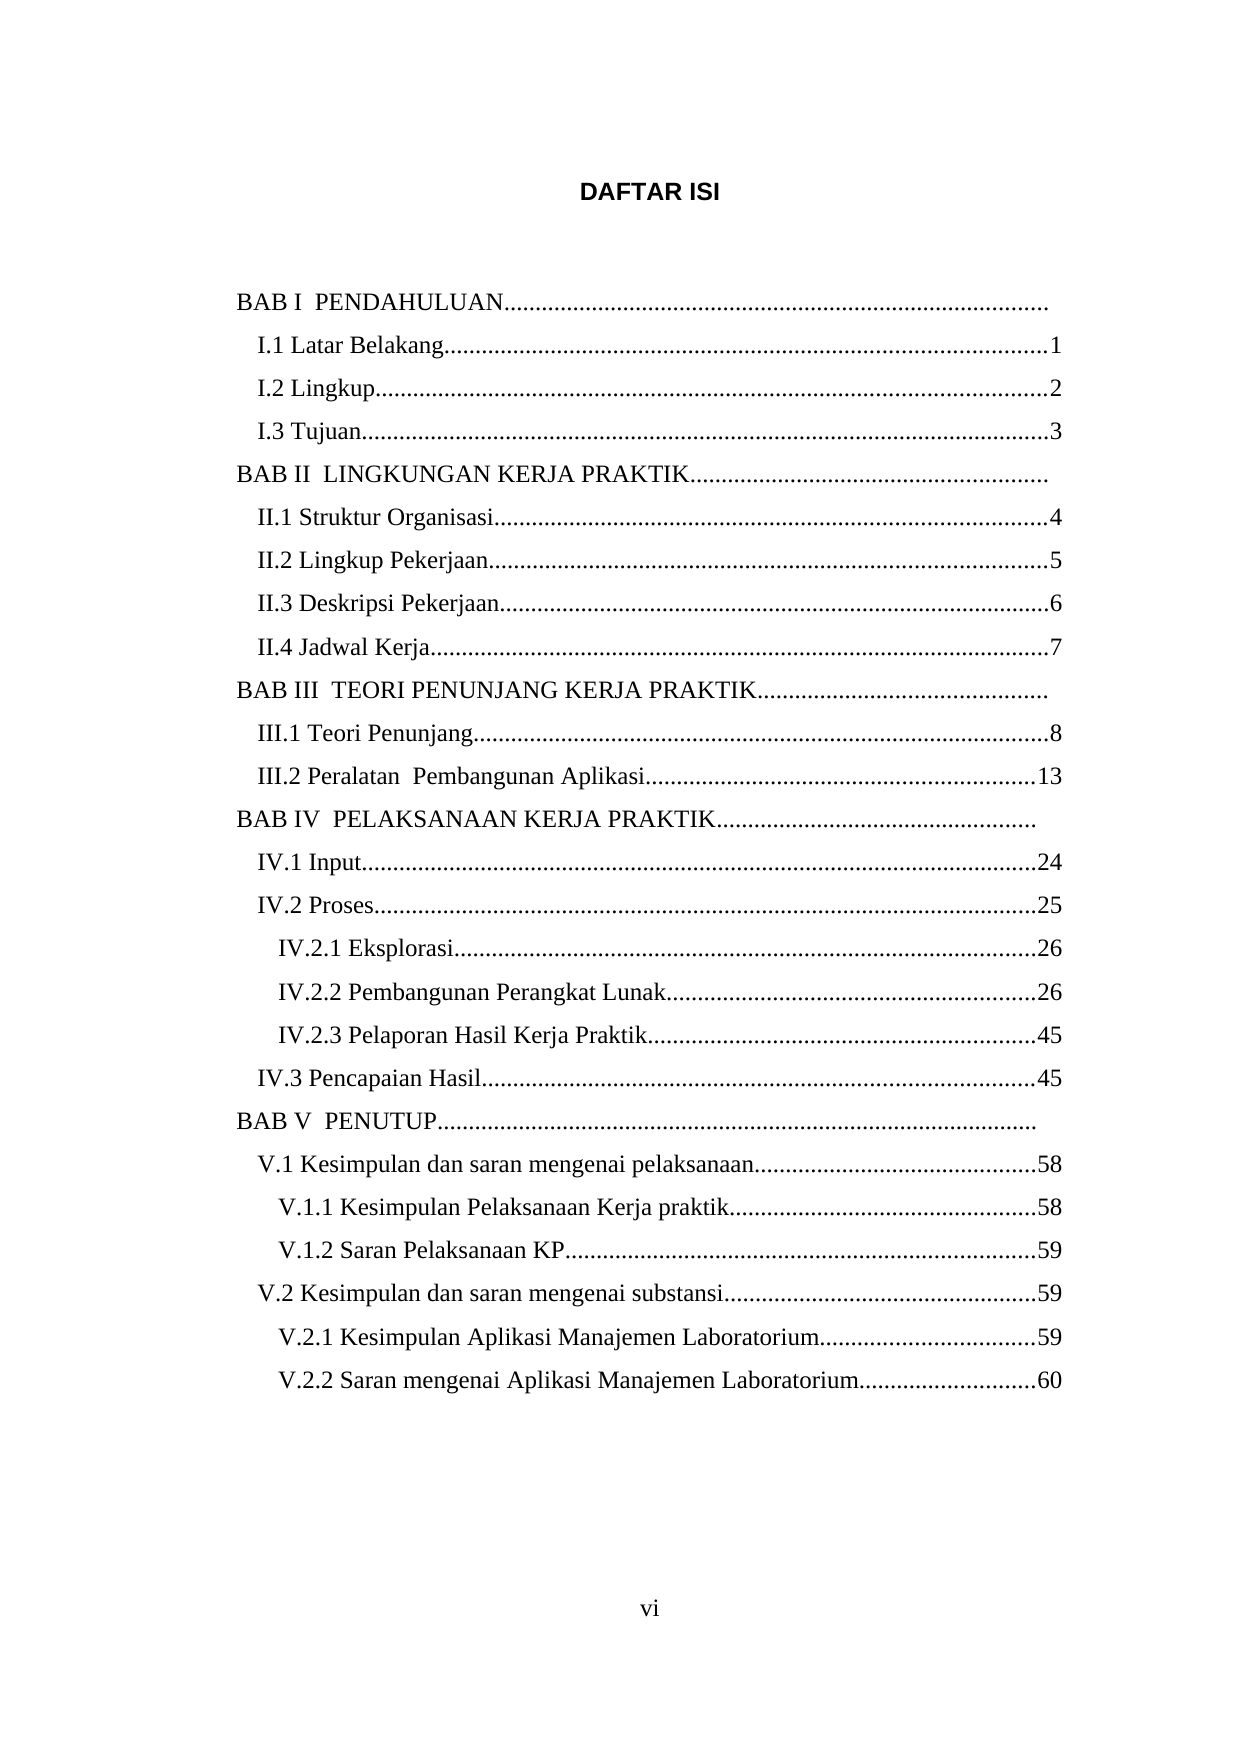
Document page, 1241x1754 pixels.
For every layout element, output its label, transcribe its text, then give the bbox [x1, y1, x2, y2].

subtitle DAFTAR ISI [236, 177, 1063, 206]
